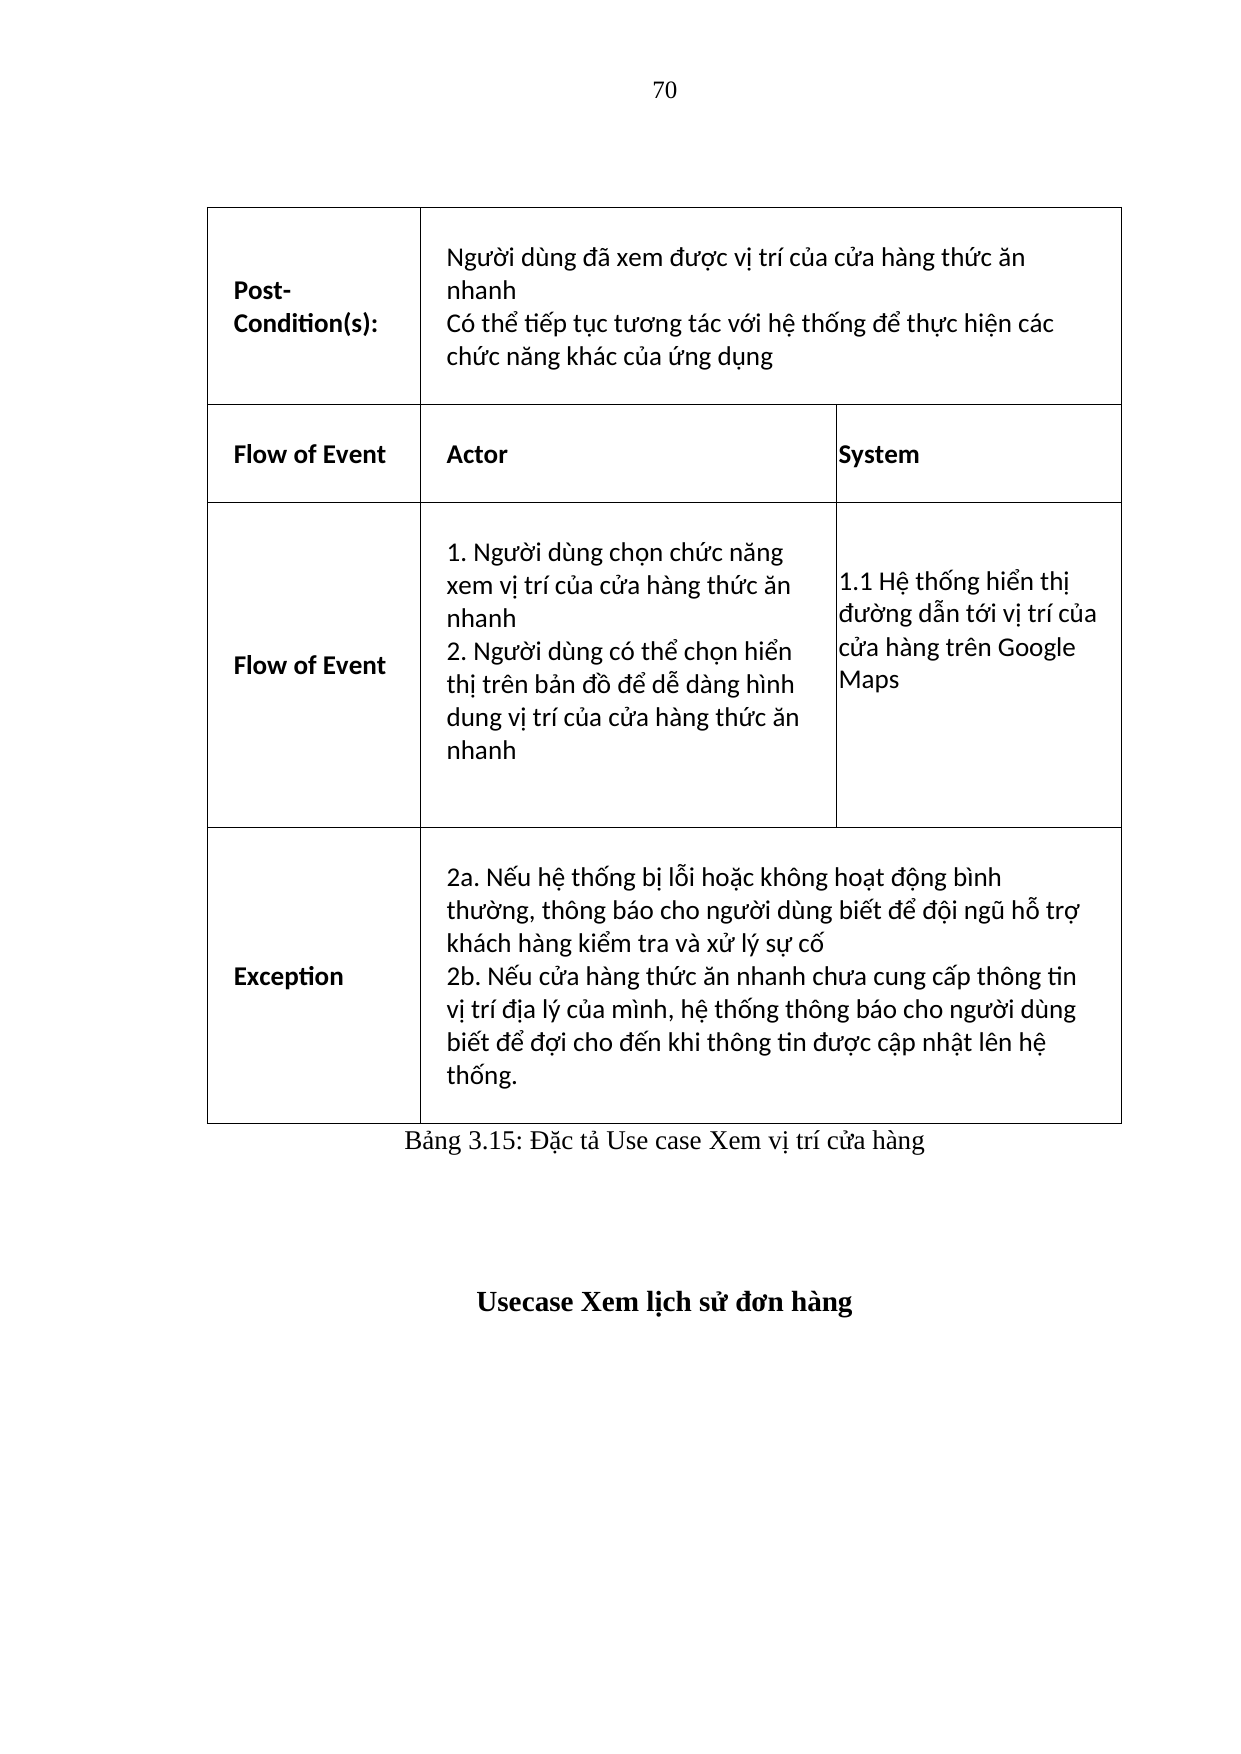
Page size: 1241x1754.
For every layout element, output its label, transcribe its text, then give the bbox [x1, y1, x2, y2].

table_cell Actor [421, 405, 836, 502]
table_cell Flow of Event [208, 503, 420, 827]
table_cell Flow of Event [208, 405, 420, 502]
table_cell Exception [208, 828, 420, 1123]
table_cell 1. Người dùng chọn chức năng xem vị trí của cửa hàng thức ăn nhanh 2. Người dùng có thể chọn hiển thị trên bản đồ để dễ dàng hình dung vị trí của cửa hàng thức ăn nhanh [421, 503, 836, 827]
table_cell Người dùng đã xem được vị trí của cửa hàng thức ăn nhanh Có thể tiếp tục tương tác với hệ thống để thực hiện các chức năng khác của ứng dụng [421, 208, 1121, 404]
text Bảng 3.15: Đặc tả Use case Xem vị trí cửa hàng [207, 1124, 1122, 1155]
table_cell Post-Condition(s): [208, 208, 420, 404]
table_cell 2a. Nếu hệ thống bị lỗi hoặc không hoạt động bình thường, thông báo cho người dùng biết để đội ngũ hỗ trợ khách hàng kiểm tra và xử lý sự cố 2b. Nếu cửa hàng thức ăn nhanh chưa cung cấp thông tin vị trí địa lý của mình, hệ thống thông báo cho người dùng biết để đợi cho đến khi thông tin được cập nhật lên hệ thống. [421, 828, 1121, 1123]
text Usecase Xem lịch sử đơn hàng [207, 1284, 1122, 1317]
table_cell System [837, 405, 1121, 502]
table_cell 1.1 Hệ thống hiển thị đường dẫn tới vị trí của cửa hàng trên Google Maps [837, 503, 1121, 827]
